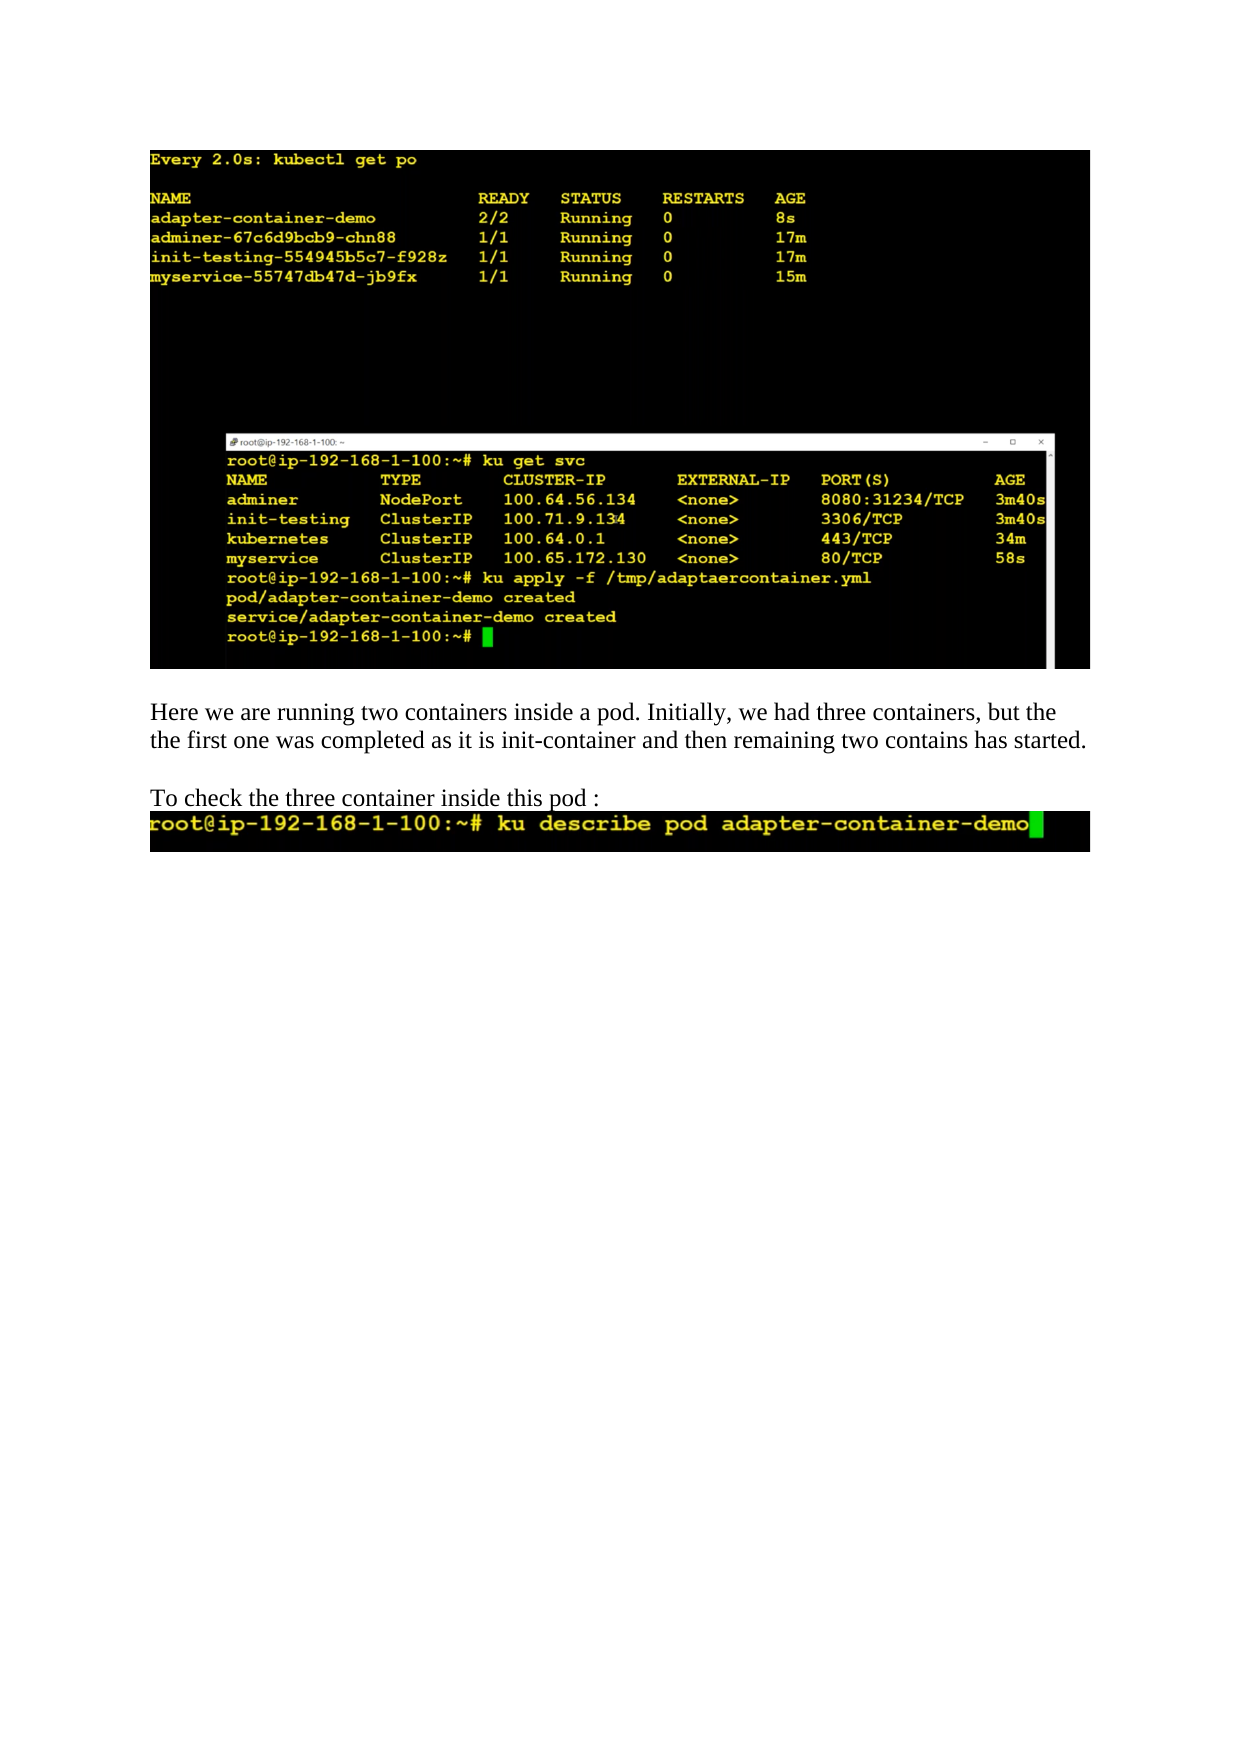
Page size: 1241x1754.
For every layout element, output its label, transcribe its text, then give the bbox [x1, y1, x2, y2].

picture [150, 150, 1091, 669]
text To check the three container inside this pod : [150, 783, 1090, 811]
picture [150, 811, 1091, 852]
text Here we are running two containers inside a pod. Initially, we had three containers, but the the first one was completed as it is init-container and then remaining two contains has started. [150, 697, 1090, 754]
